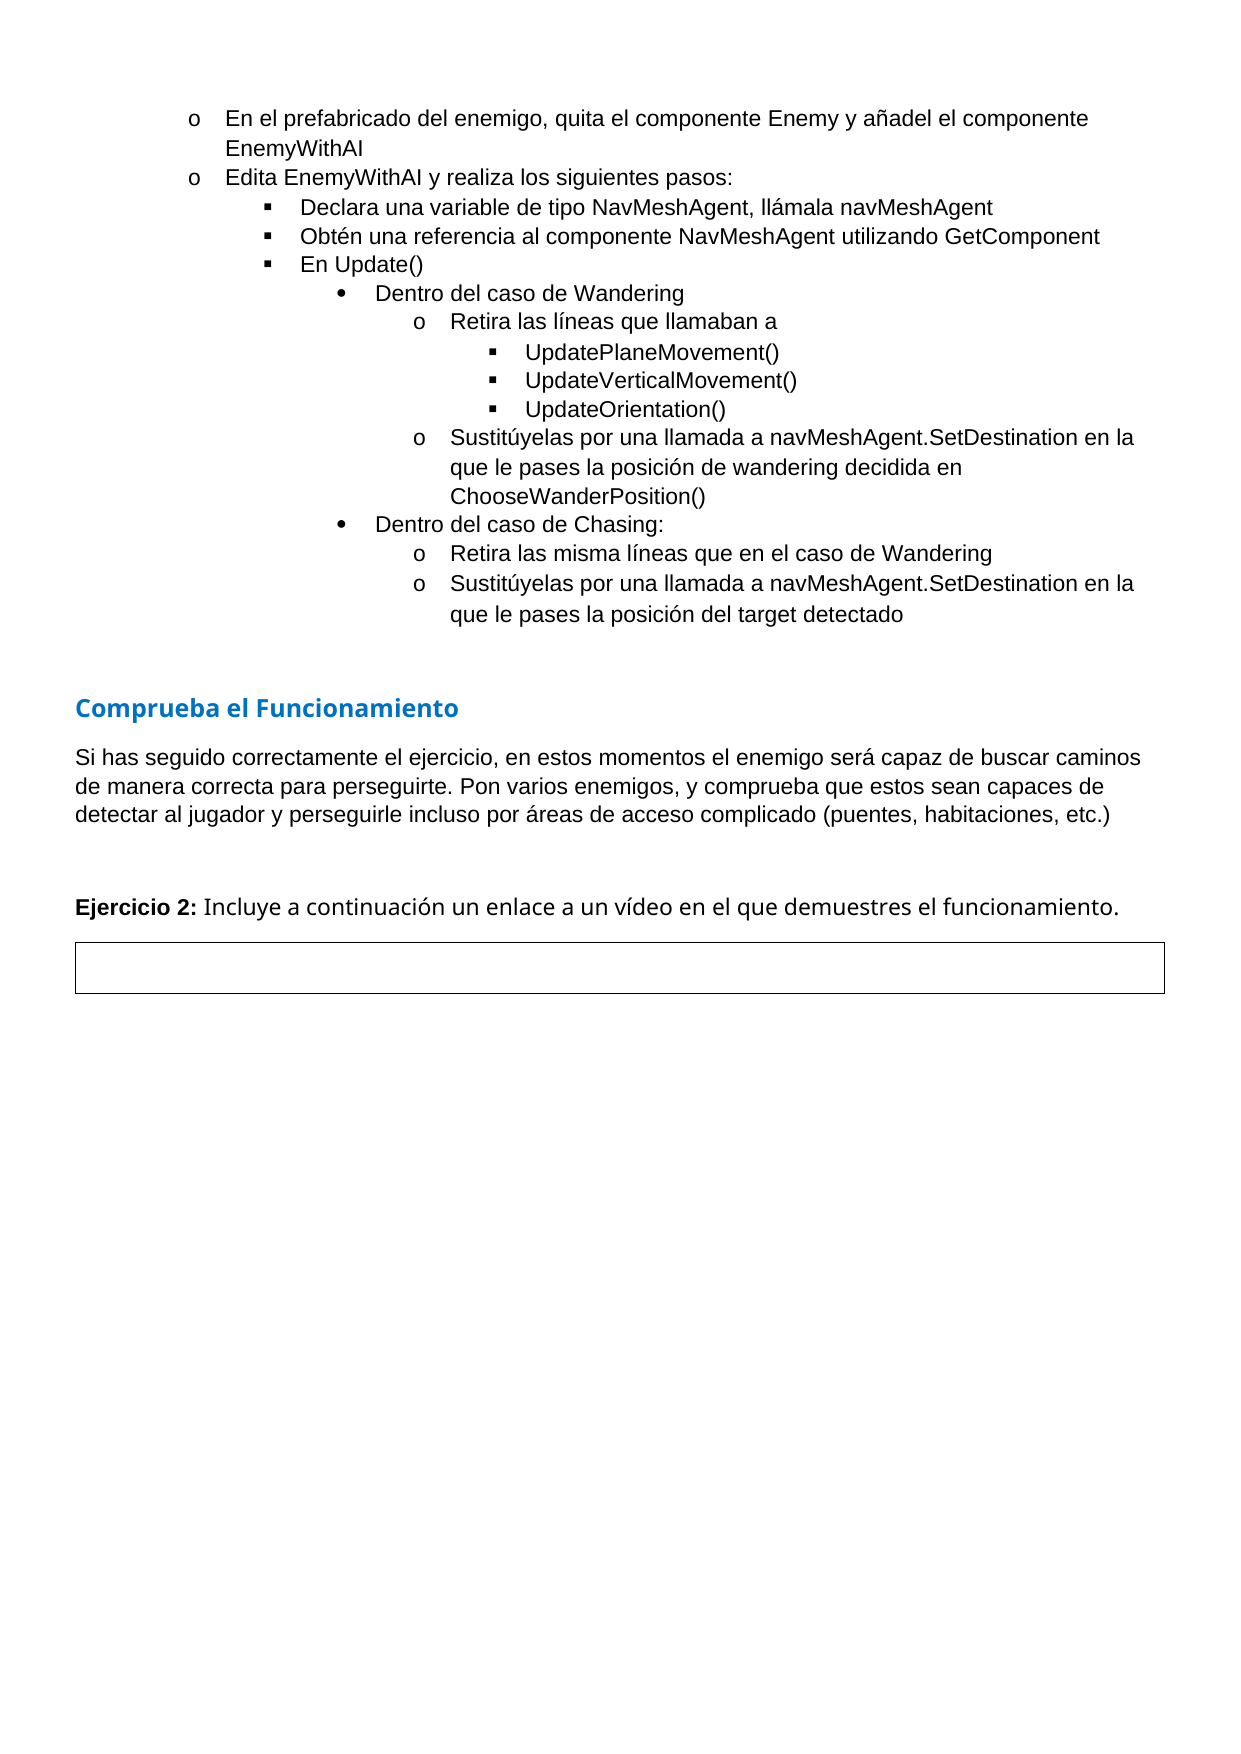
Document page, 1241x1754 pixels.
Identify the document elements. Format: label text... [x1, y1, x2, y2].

list Sustitúyelas por una llamada a navMeshAgent.SetDestination en la que le pases la posición del target detectado [412, 570, 1165, 627]
list UpdateOrientation() [487, 396, 1165, 422]
list En el prefabricado del enemigo, quita el componente Enemy y añadel el componente EnemyWithAI [187, 105, 1165, 162]
list Declara una variable de tipo NavMeshAgent, llámala navMeshAgent [262, 194, 1165, 221]
text Comprueba el Funcionamiento [75, 691, 1165, 725]
list En Update() [262, 251, 1165, 278]
list Edita EnemyWithAI y realiza los siguientes pasos: [187, 164, 1165, 192]
list UpdateVerticalMovement() [487, 367, 1165, 393]
list Retira las líneas que llamaban a [412, 308, 1165, 336]
list UpdatePlaneMovement() [487, 339, 1165, 365]
list Dentro del caso de Chasing: [337, 511, 1165, 538]
list Sustitúyelas por una llamada a navMeshAgent.SetDestination en la que le pases la posición de wandering decidida en ChooseWanderPosition() [412, 424, 1165, 509]
list Dentro del caso de Wandering [337, 280, 1165, 306]
table_header [76, 943, 1164, 993]
text Si has seguido correctamente el ejercicio, en estos momentos el enemigo será capaz de buscar caminos de manera correcta para perseguirte. Pon varios enemigos, y comprueba que estos sean capaces de detectar al jugador y perseguirle incluso por áreas de acceso complicado (puentes, habitaciones, etc.) [75, 744, 1165, 827]
text Ejercicio 2: Incluye a continuación un enlace a un vídeo en el que demuestres el funcionamiento. [75, 891, 1165, 923]
list Retira las misma líneas que en el caso de Wandering [412, 540, 1165, 568]
list Obtén una referencia al componente NavMeshAgent utilizando GetComponent [262, 223, 1165, 249]
